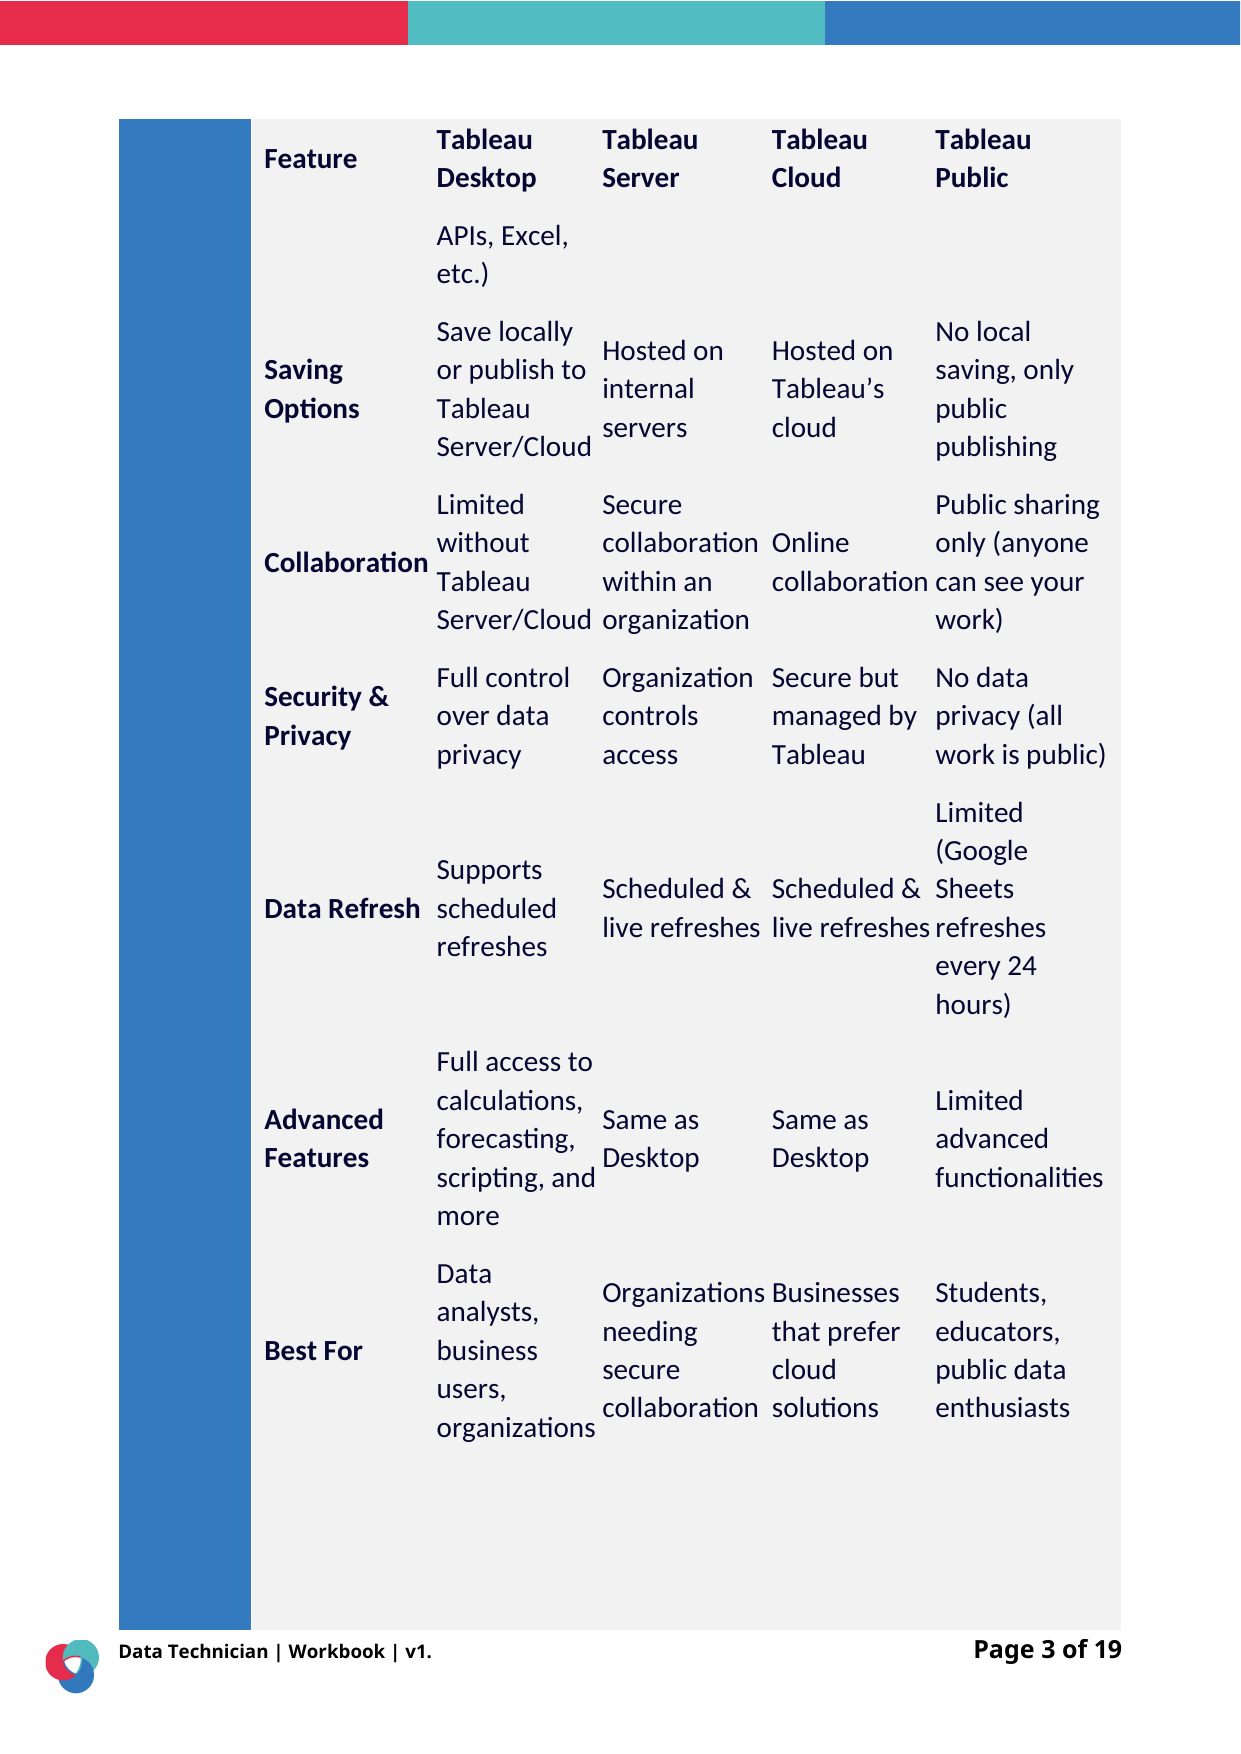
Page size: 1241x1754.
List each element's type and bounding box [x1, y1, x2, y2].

table_header [119, 119, 251, 1630]
picture [45, 1640, 100, 1694]
table_header [252, 119, 1121, 1630]
